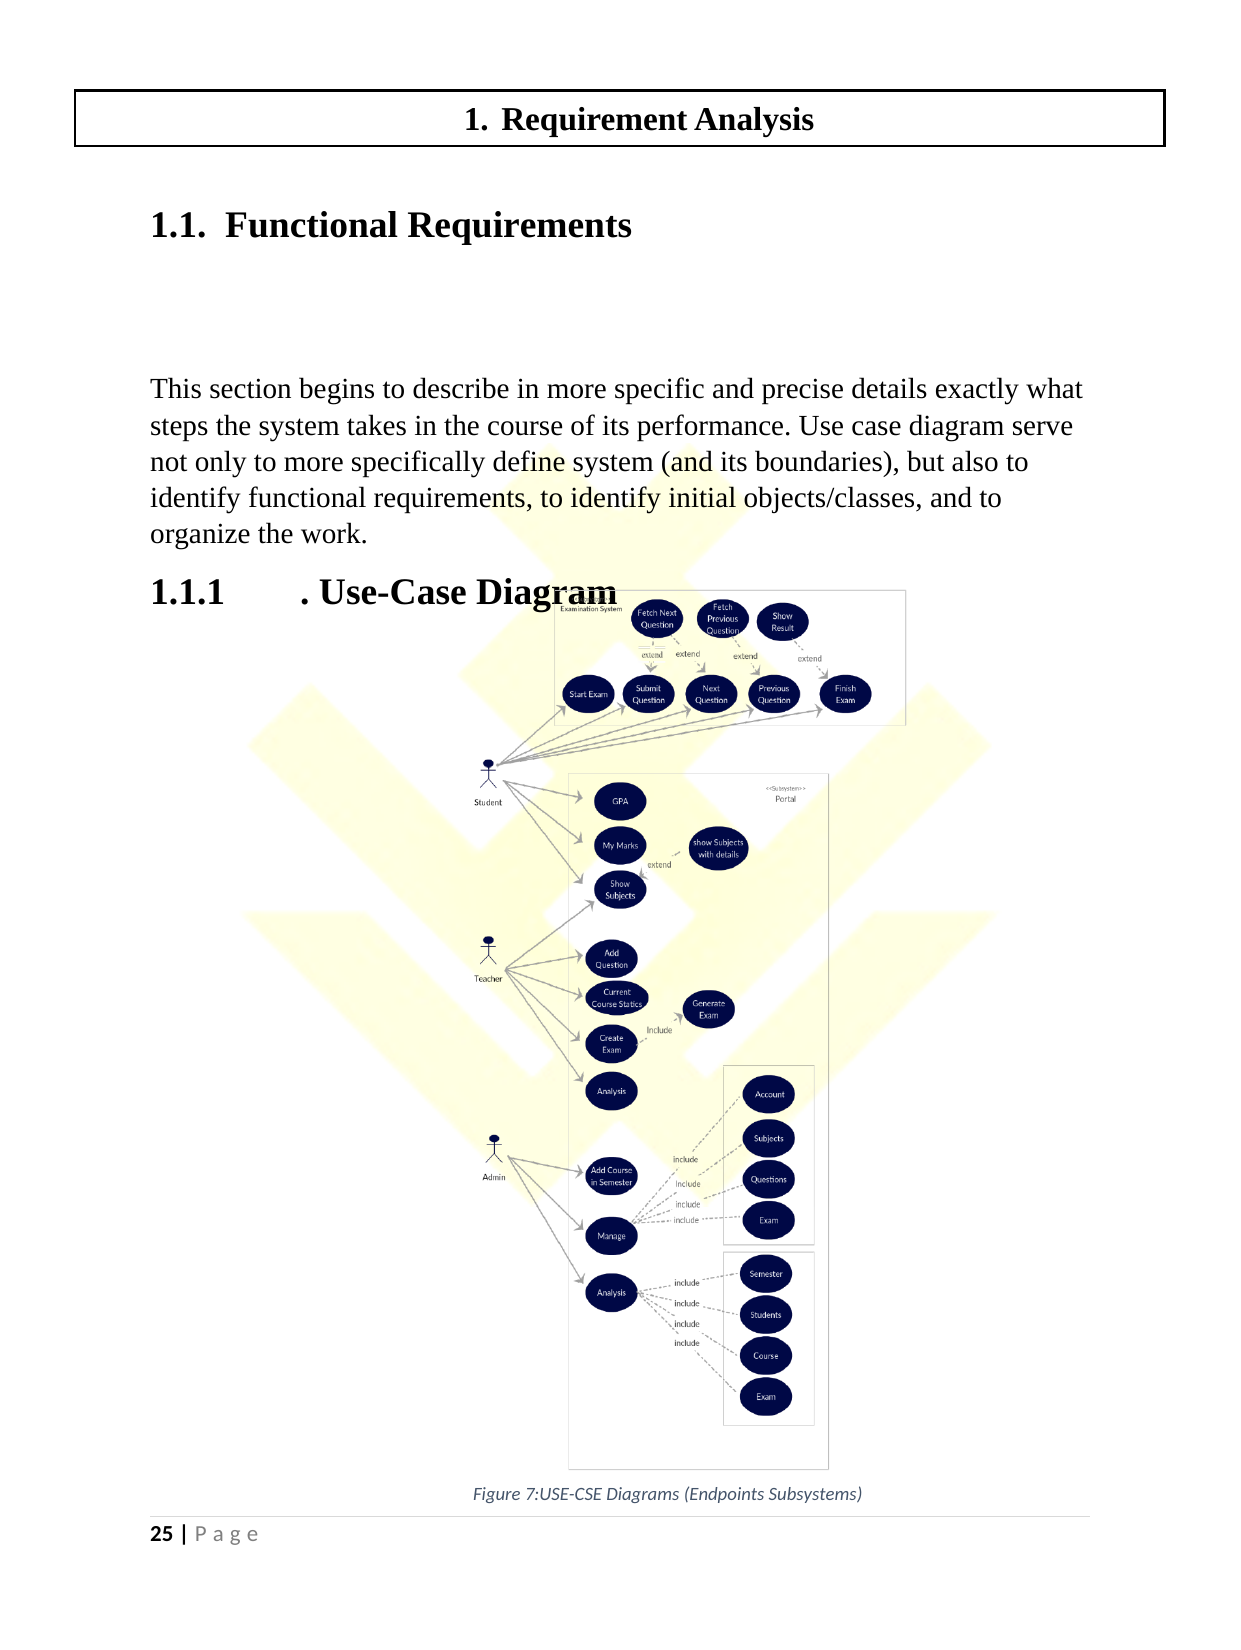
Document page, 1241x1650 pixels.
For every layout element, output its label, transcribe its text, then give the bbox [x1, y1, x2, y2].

list . Use-Case Diagram [150, 569, 1090, 612]
picture [472, 588, 912, 1473]
list Functional Requirements [150, 203, 1090, 246]
text This section begins to describe in more specific and precise details exactly what steps the system takes in the course of its performance. Use case diagram serve not only to more specifically define system (and its boundaries), but also to identify functional requirements, to identify initial objects/classes, and to organize the work. [150, 372, 1090, 550]
